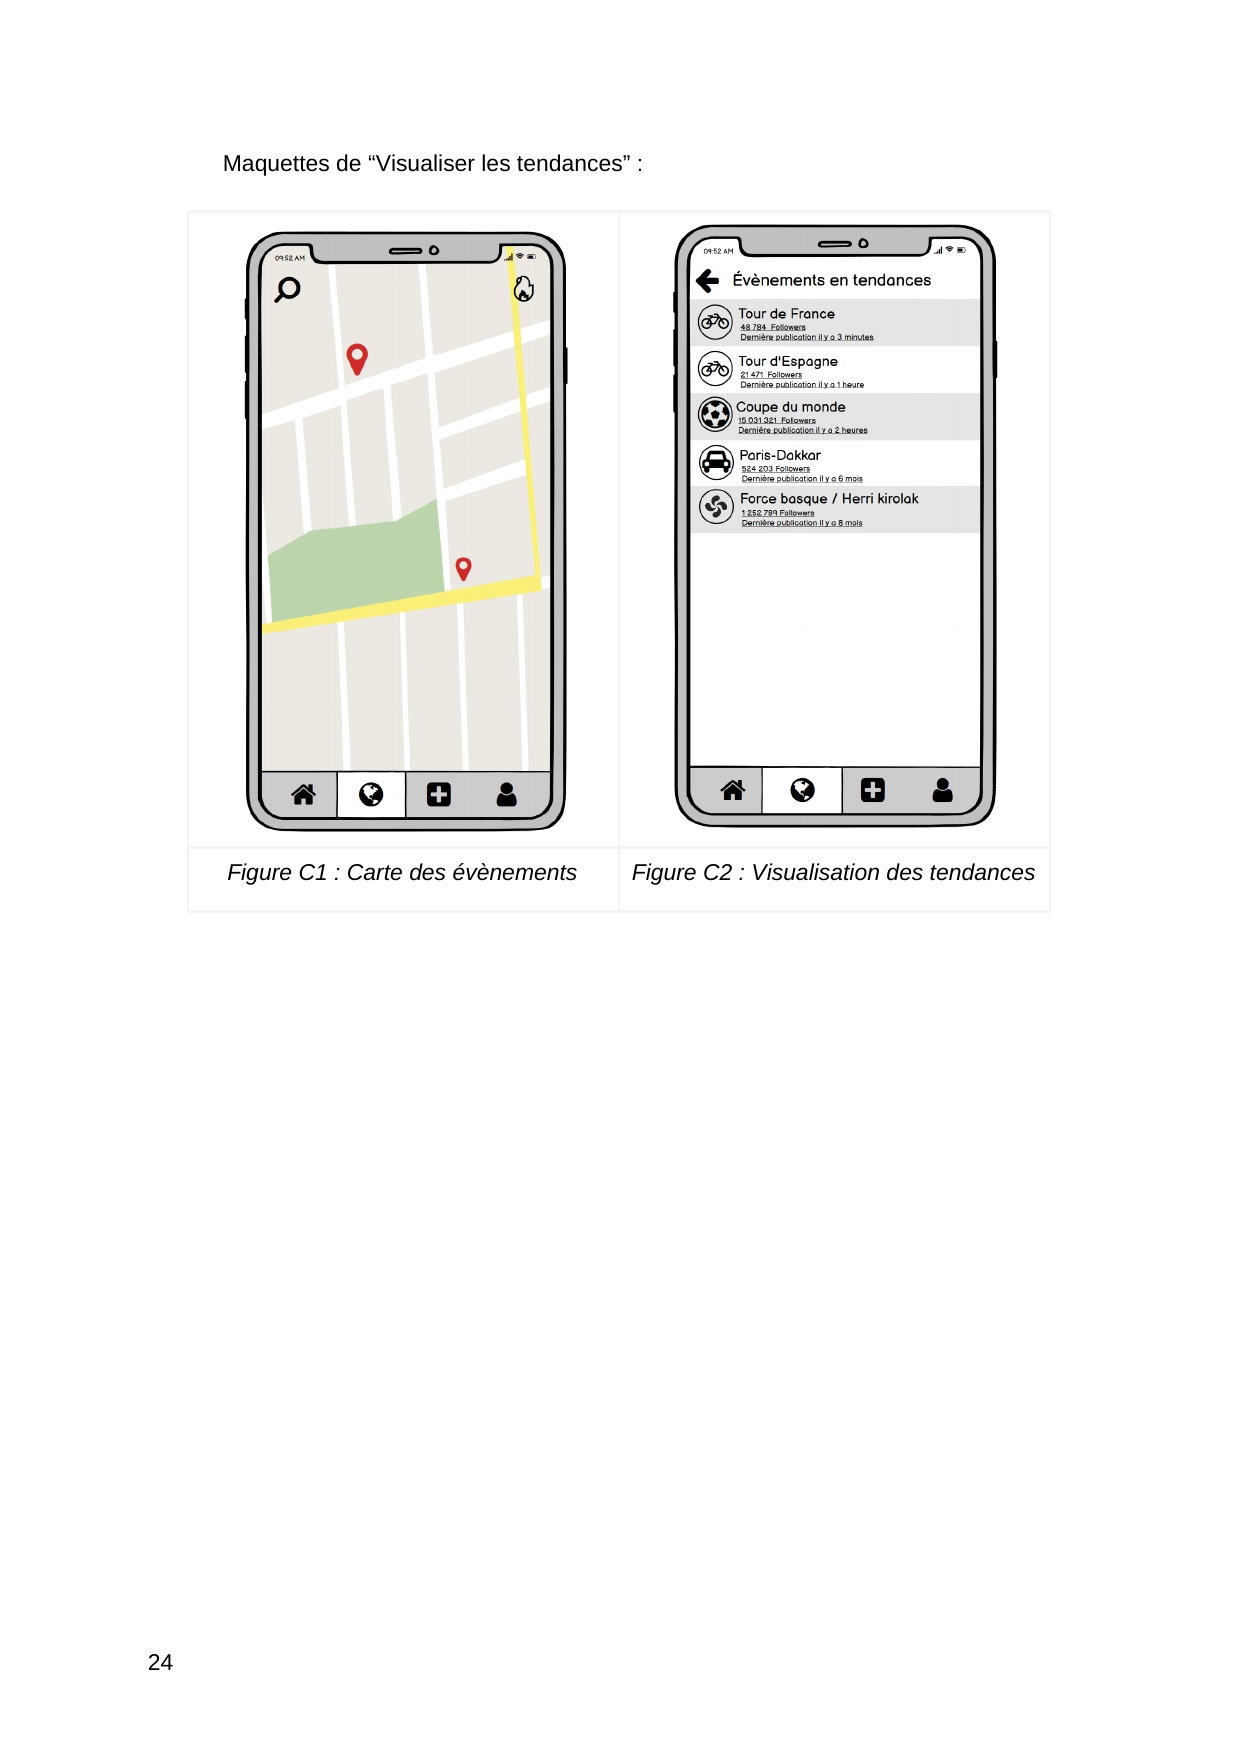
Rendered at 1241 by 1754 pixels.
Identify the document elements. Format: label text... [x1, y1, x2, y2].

picture [671, 222, 998, 829]
text Maquettes de “Visualiser les tendances” : [223, 150, 1090, 176]
table_cell Figure C2 : Visualisation des tendances [620, 849, 1049, 910]
table_header [620, 213, 1049, 846]
table_header [189, 213, 618, 846]
table_cell Figure C1 : Carte des évènements [189, 849, 618, 910]
picture [236, 222, 571, 836]
